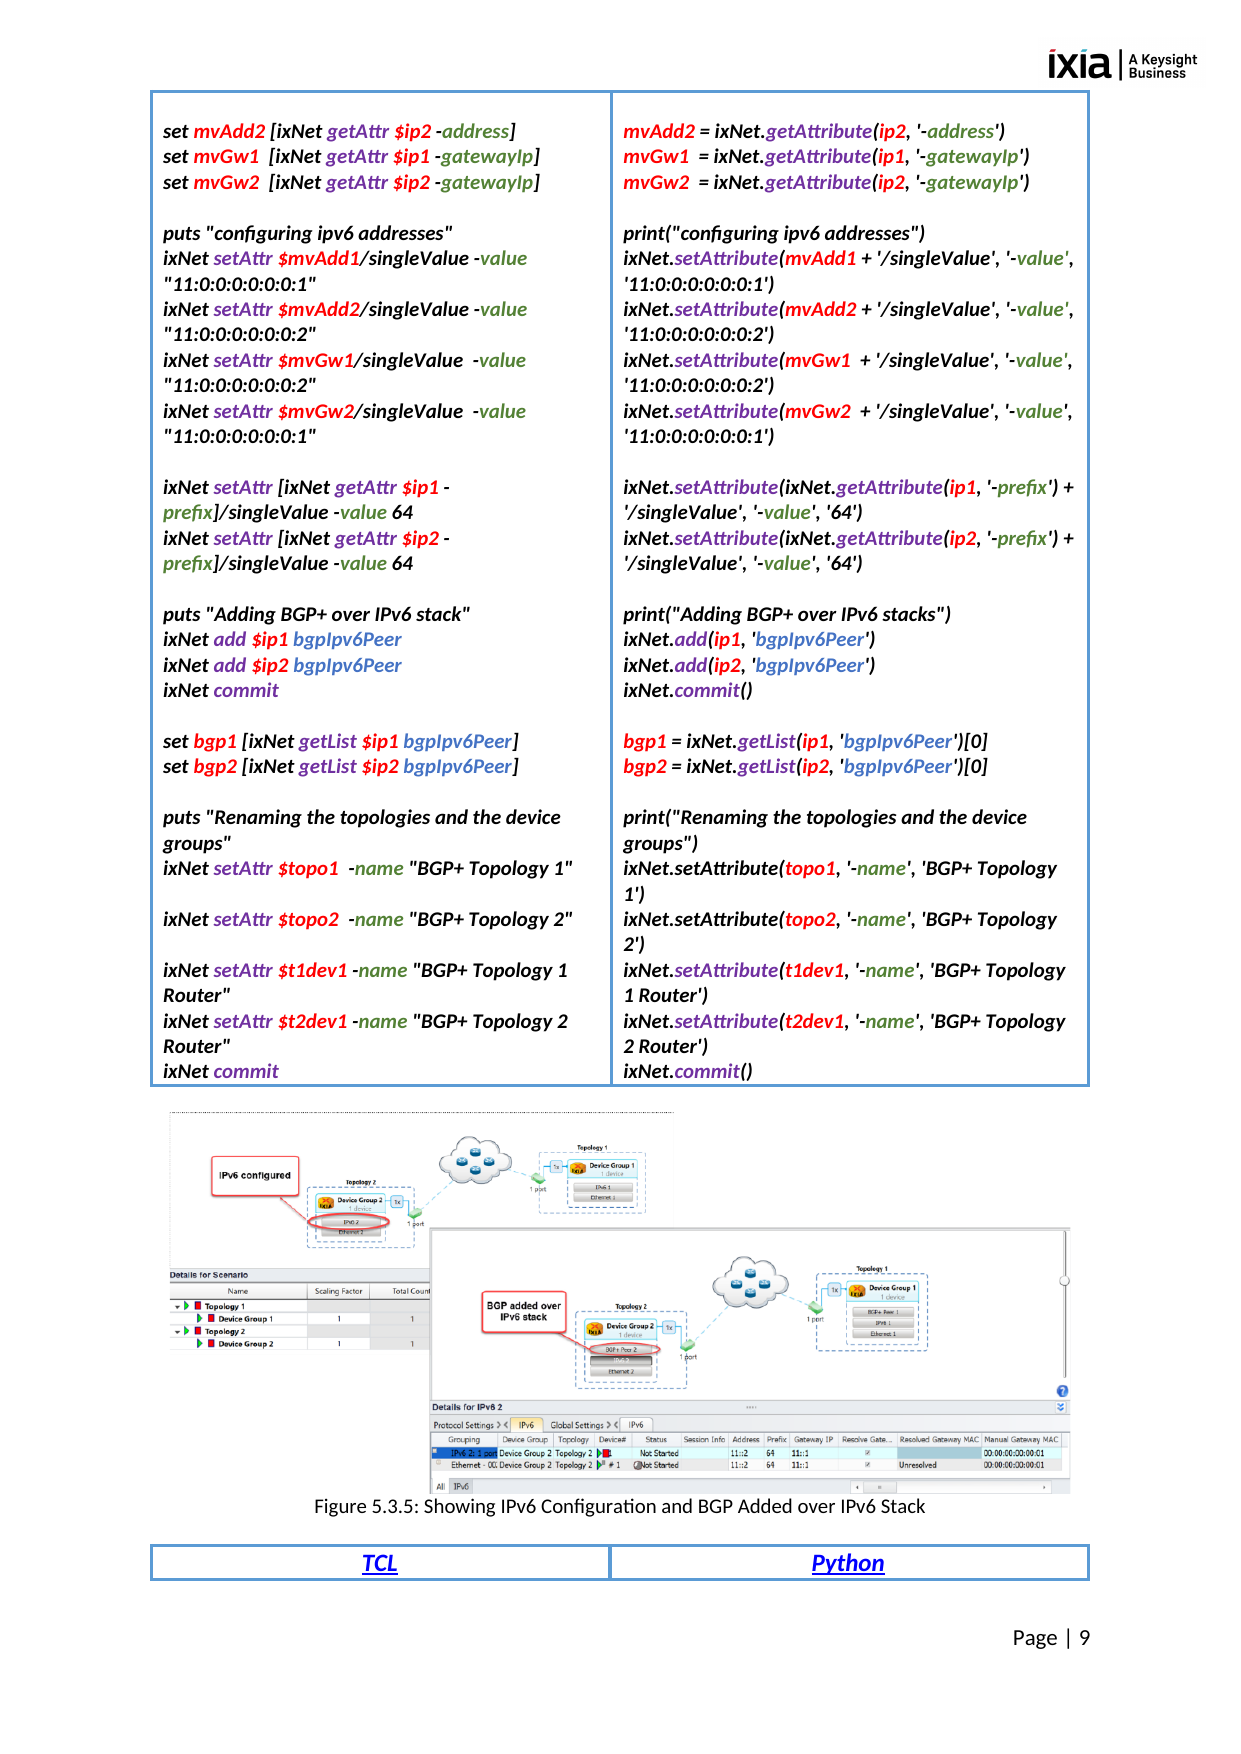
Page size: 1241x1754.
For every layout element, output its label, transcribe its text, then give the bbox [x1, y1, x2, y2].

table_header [612, 1547, 1087, 1578]
text Figure 5.3.5: Showing IPv6 Configuration and BGP Added over IPv6 Stack [150, 1493, 1090, 1518]
picture [169, 1112, 1071, 1494]
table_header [153, 1547, 608, 1578]
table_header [613, 93, 1087, 1084]
picture [1037, 37, 1207, 88]
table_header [153, 93, 610, 1084]
